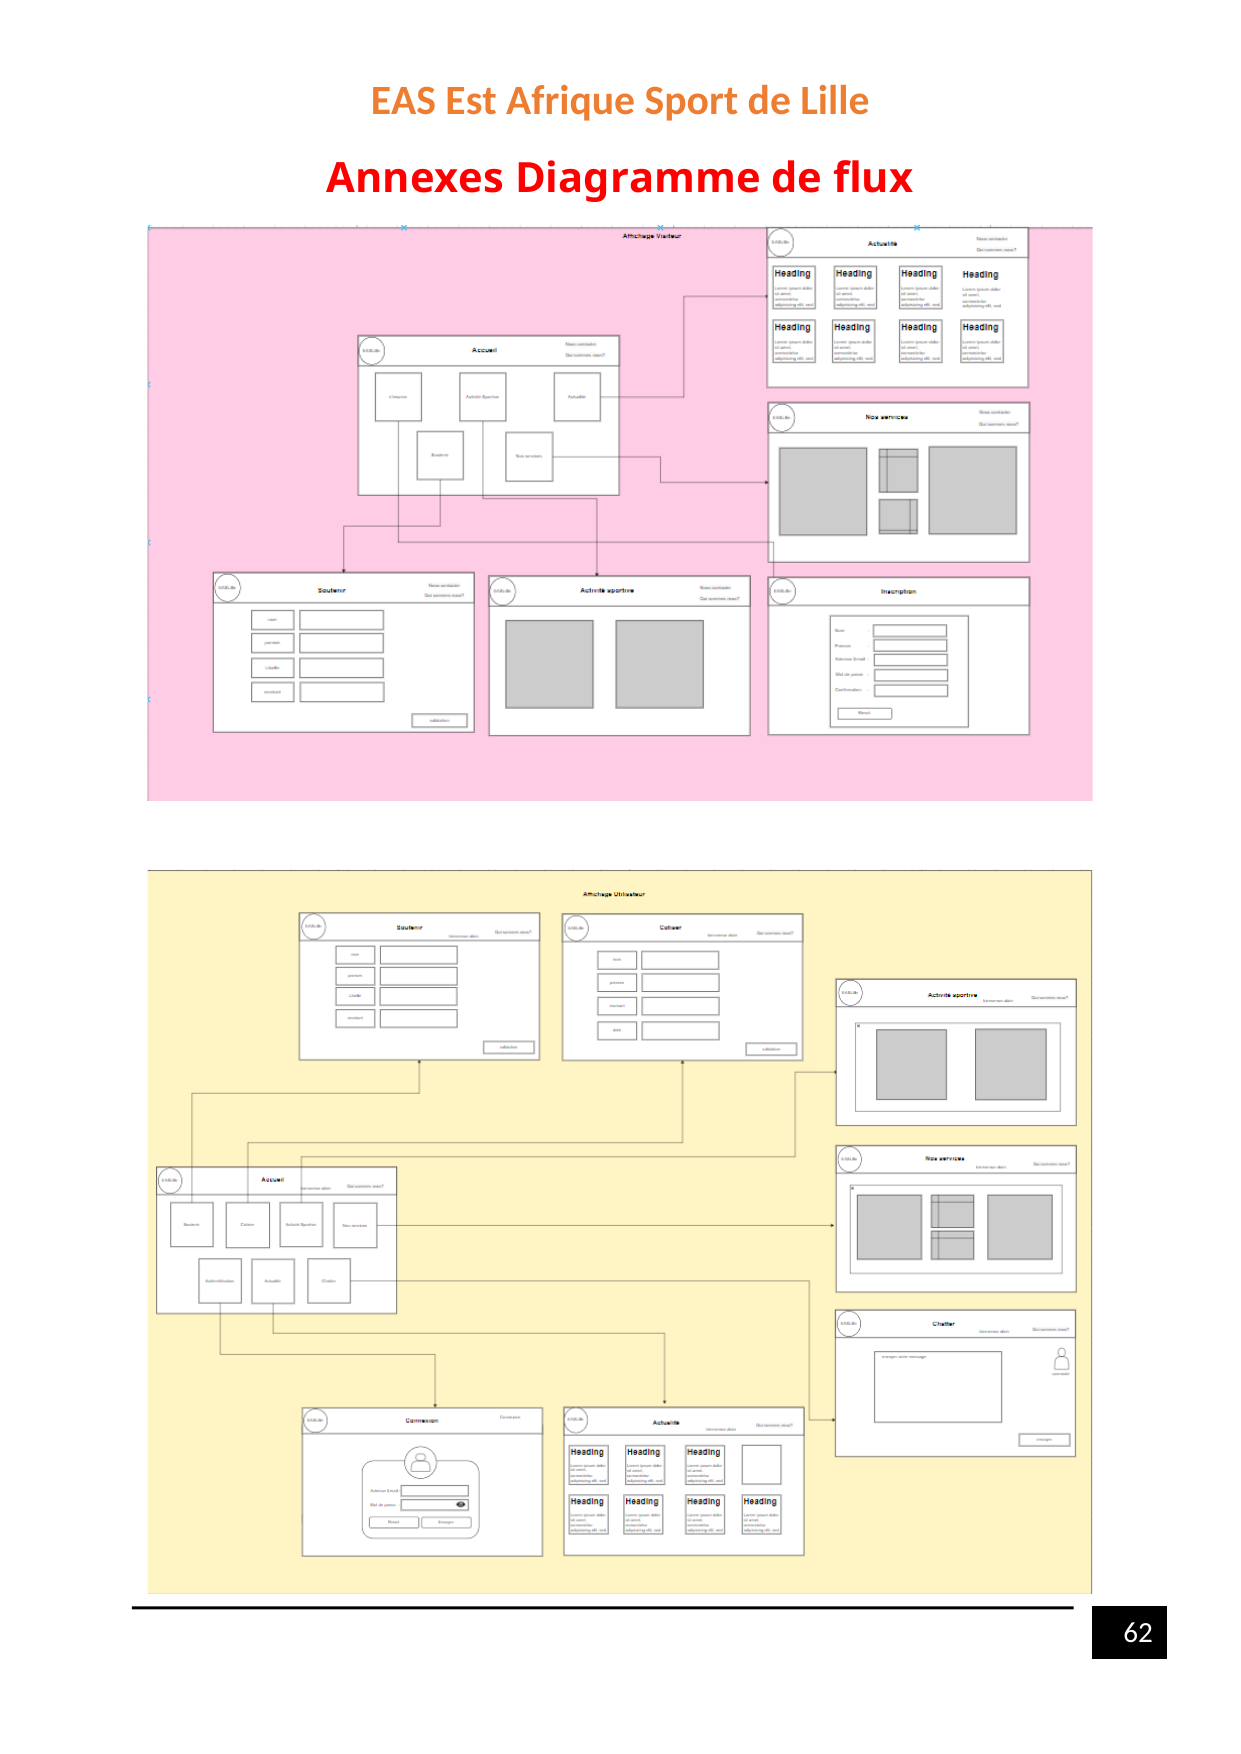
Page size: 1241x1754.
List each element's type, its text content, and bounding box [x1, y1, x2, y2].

picture [147, 225, 1093, 801]
picture [147, 869, 1093, 1594]
subtitle Annexes Diagramme de flux [148, 148, 1092, 204]
